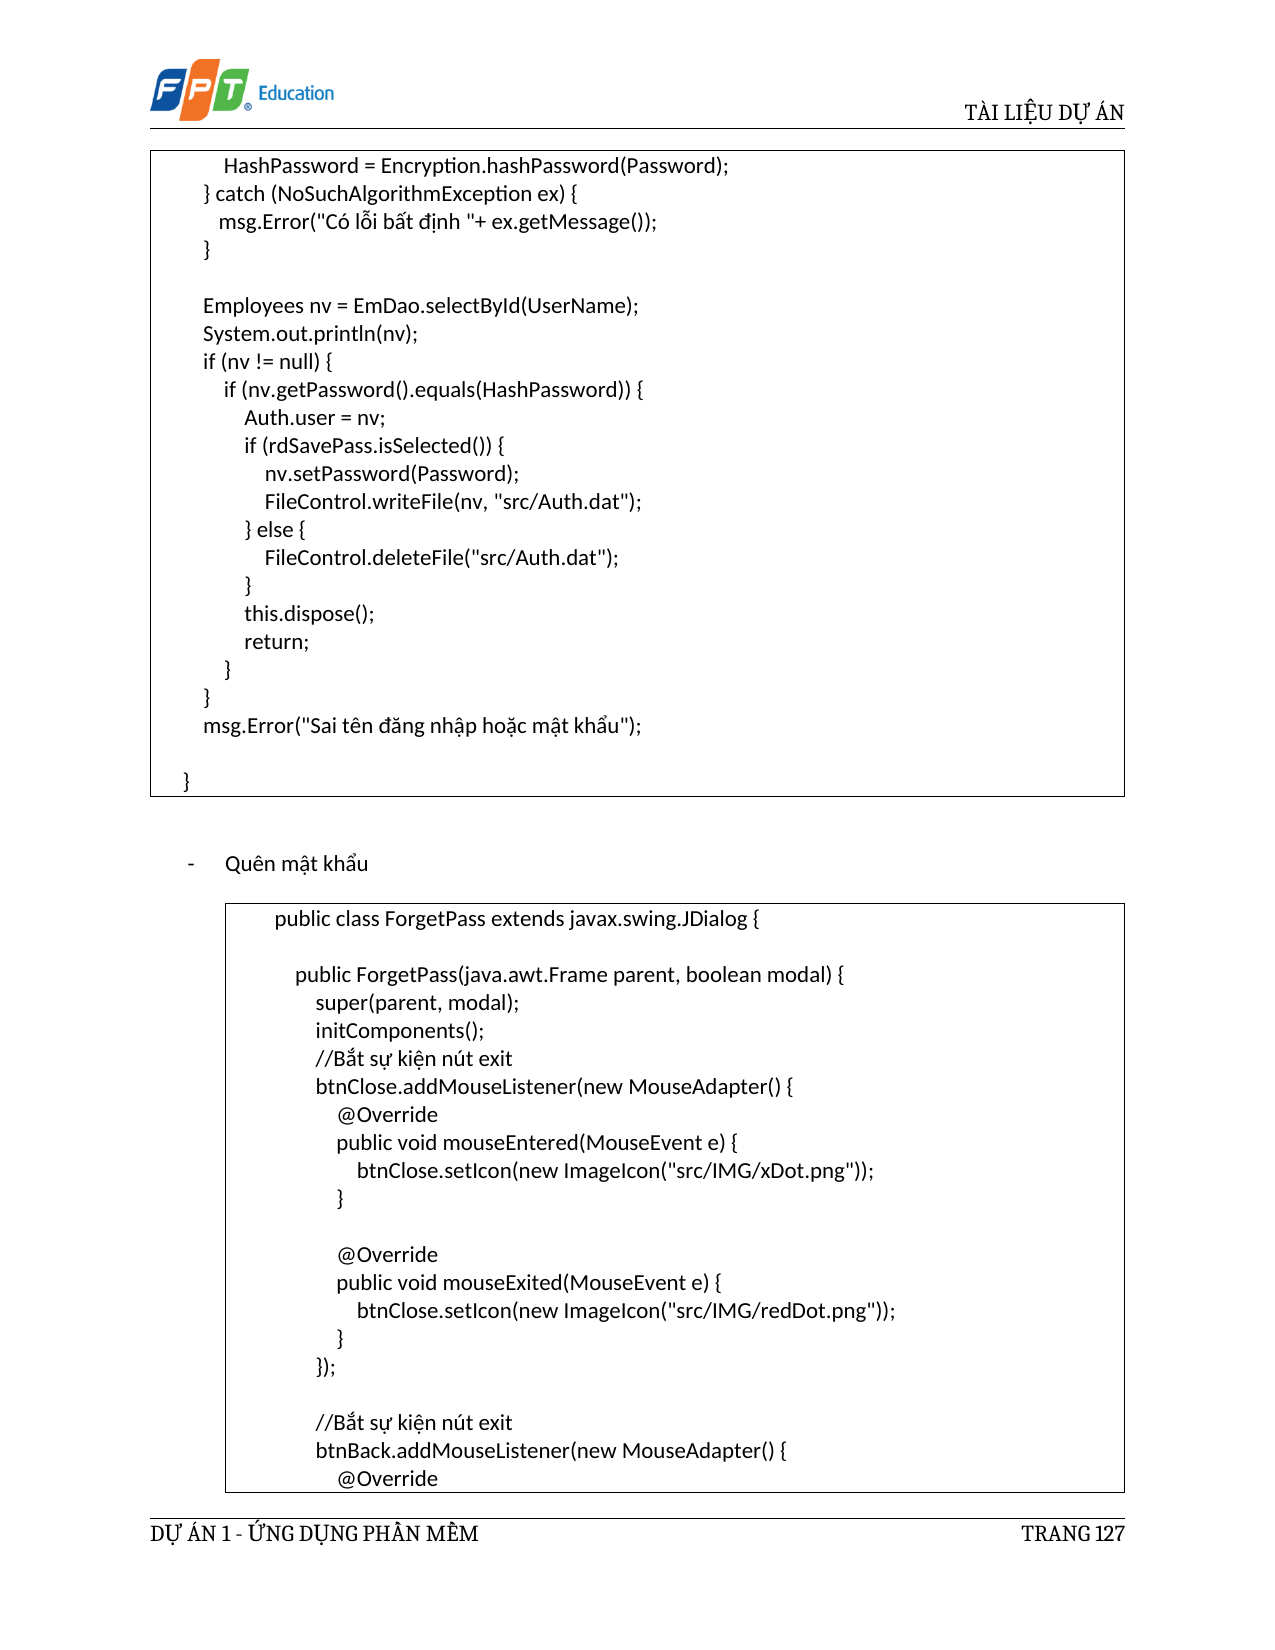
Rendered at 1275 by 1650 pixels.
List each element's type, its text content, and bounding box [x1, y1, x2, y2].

picture [150, 59, 336, 121]
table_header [151, 151, 1124, 796]
list Quên mật khẩu [187, 849, 1125, 878]
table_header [226, 904, 1124, 1492]
